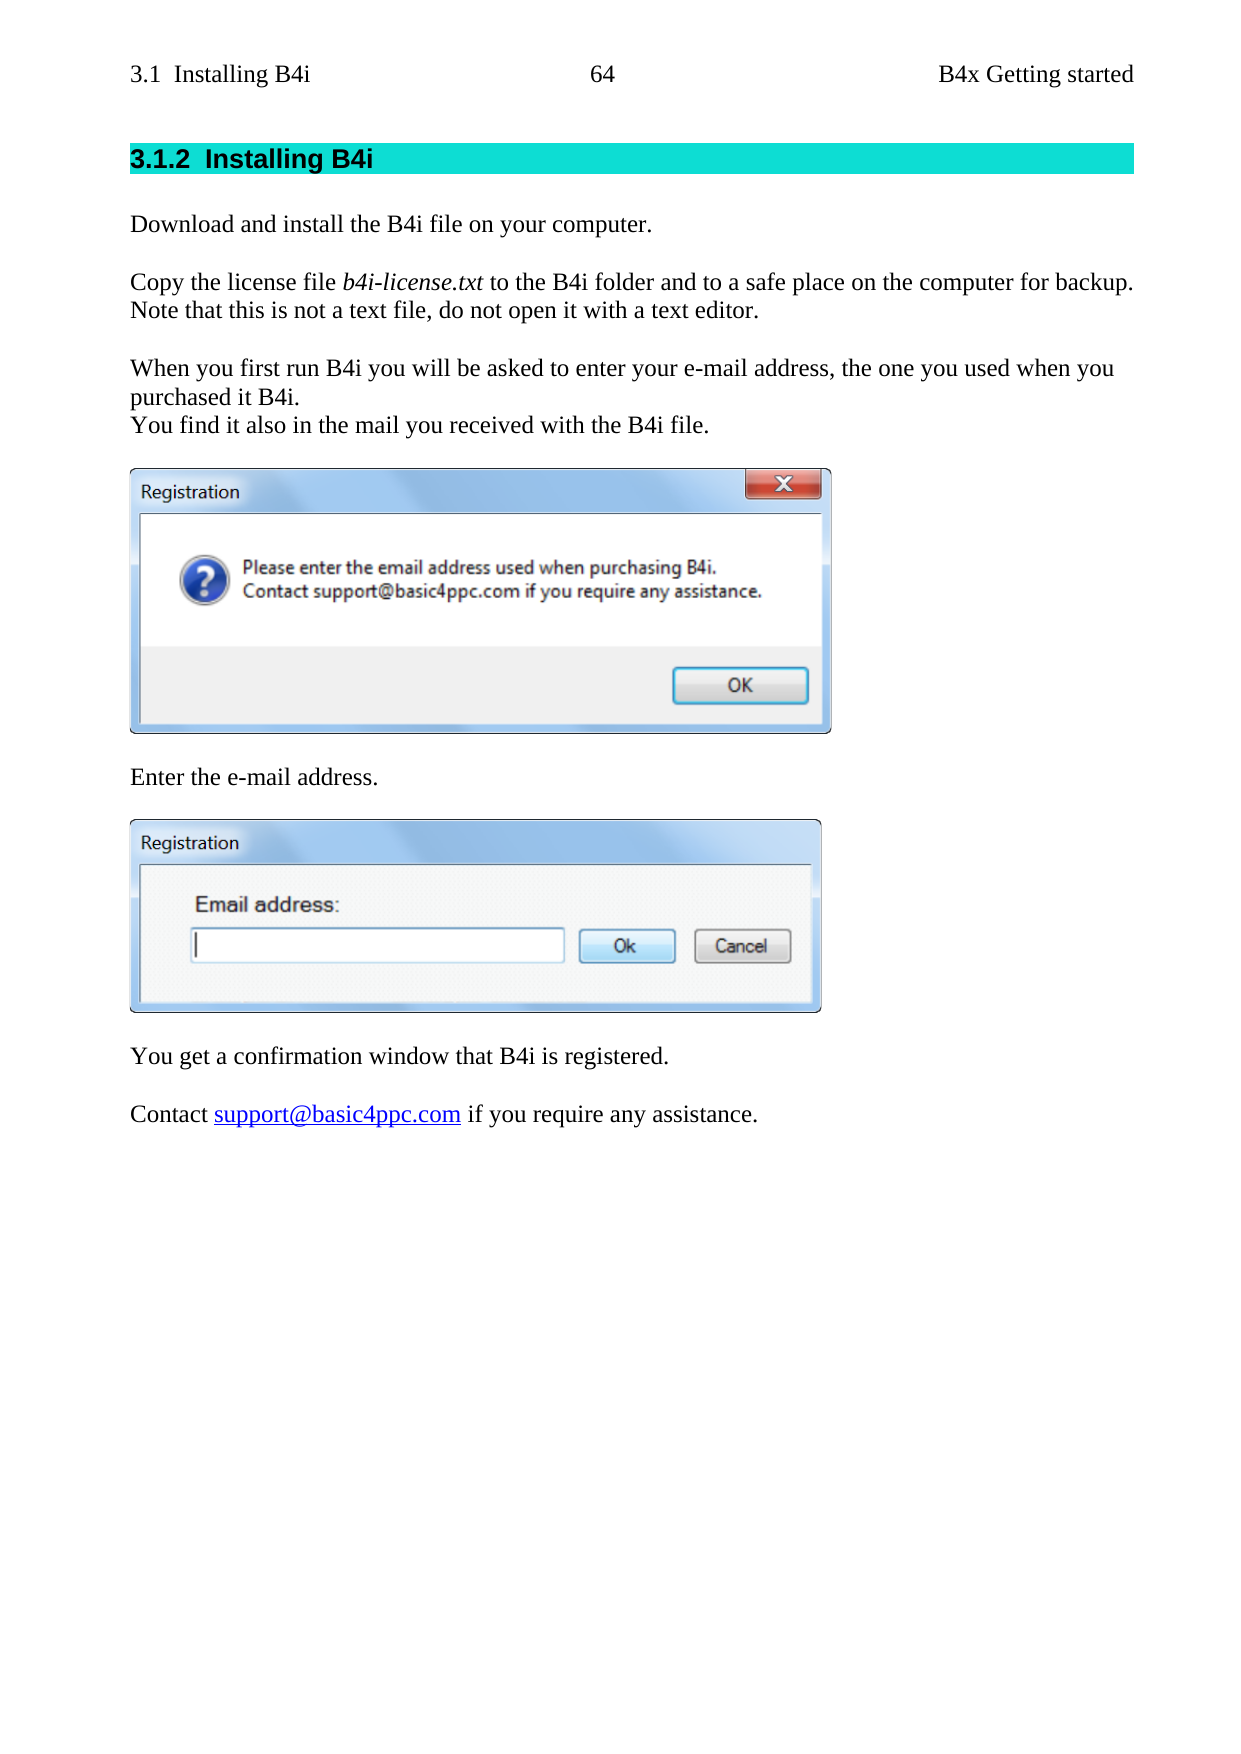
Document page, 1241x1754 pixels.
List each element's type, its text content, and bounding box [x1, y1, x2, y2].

text When you first run B4i you will be asked to enter your e-mail address, the one you used when you purchased it B4i. [130, 353, 1134, 411]
picture [129, 819, 822, 1013]
text You find it also in the mail you received with the B4i file. [130, 411, 1134, 439]
text You get a confirmation window that B4i is registered. [130, 1041, 1134, 1070]
text Copy the license file b4i-license.txt to the B4i folder and to a safe place on the computer for backup. Note that this is not a text file, do not open it with a text editor. [130, 267, 1134, 324]
text Contact support@basic4ppc.com if you require any assistance. [130, 1099, 1134, 1128]
subtitle Installing B4i [130, 143, 1134, 174]
picture [129, 468, 832, 734]
text Download and install the B4i file on your computer. [130, 209, 1134, 238]
text Enter the e-mail address. [130, 762, 1134, 791]
